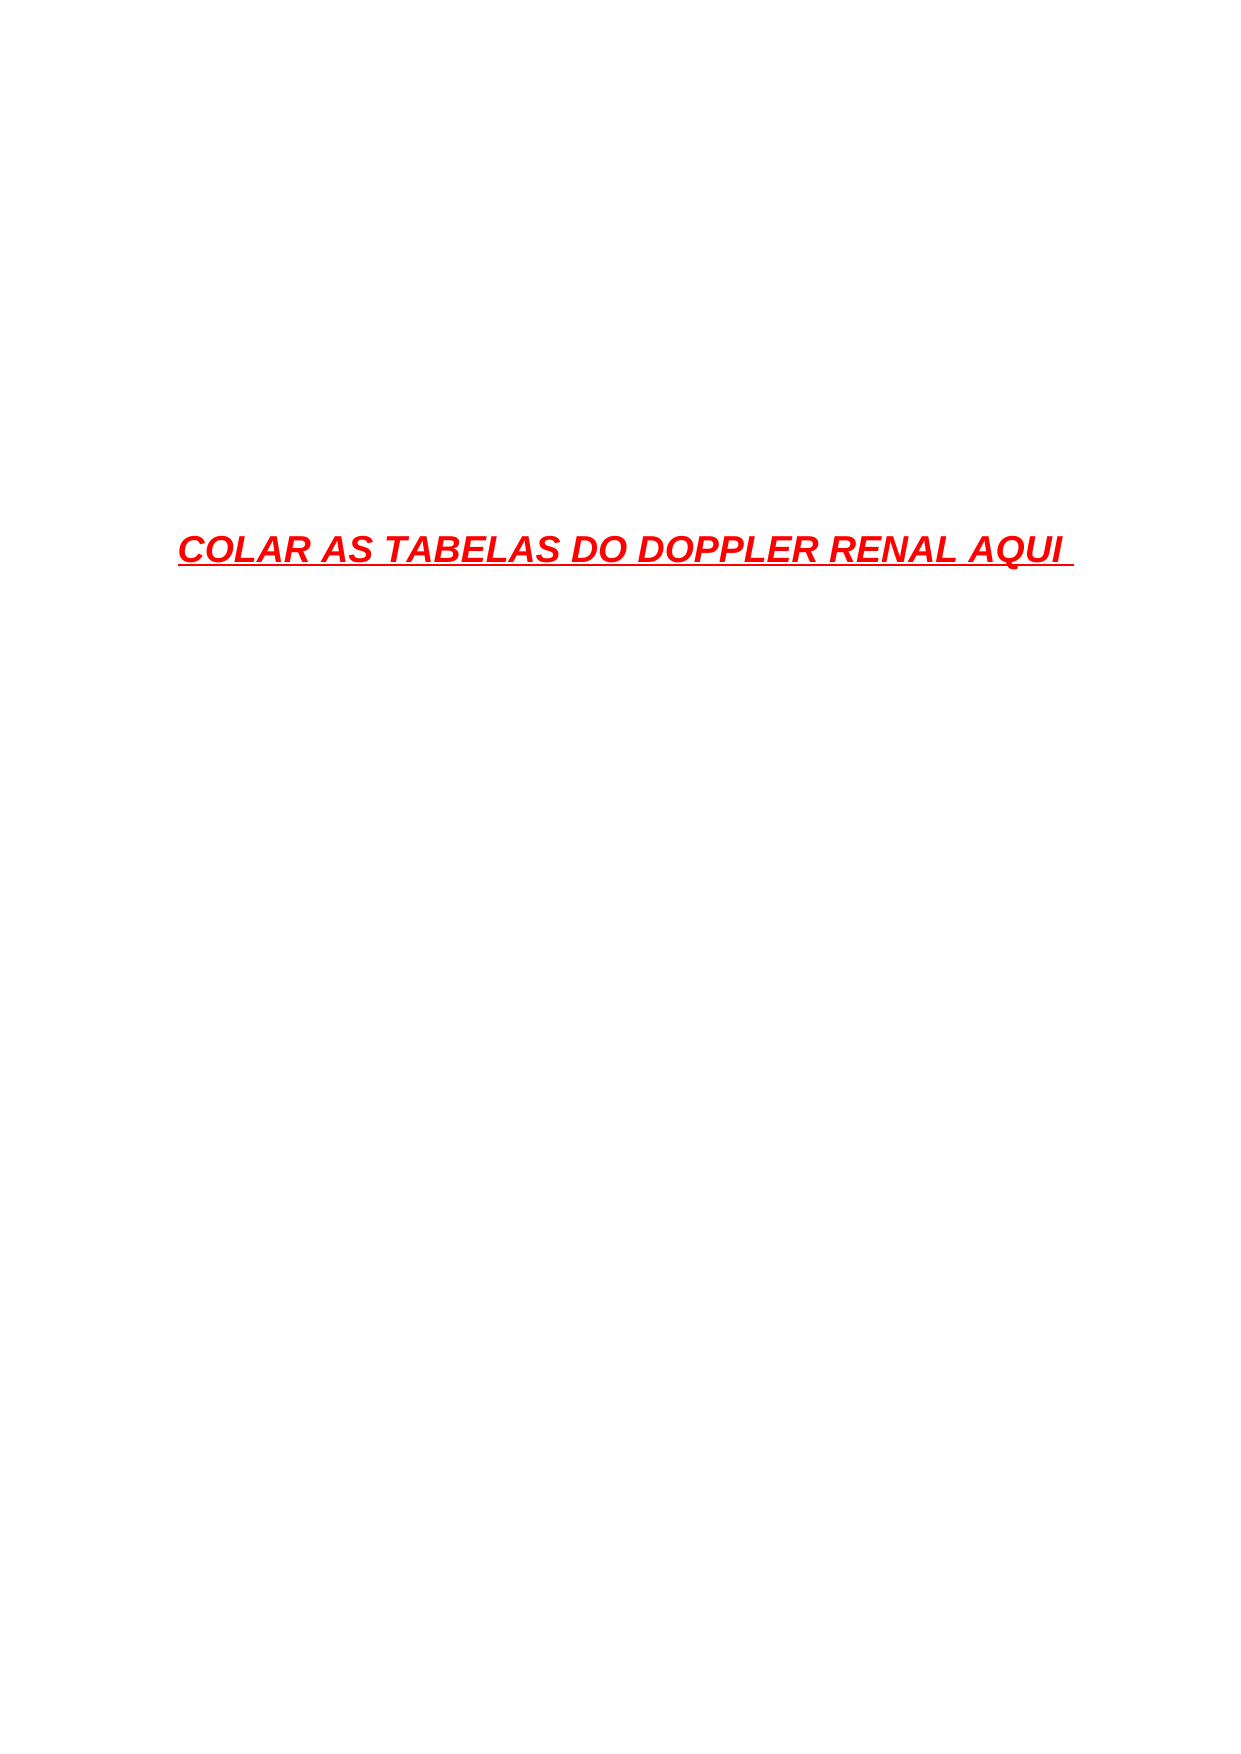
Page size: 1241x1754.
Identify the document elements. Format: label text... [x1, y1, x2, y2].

text COLAR AS TABELAS DO DOPPLER RENAL AQUI [177, 527, 1063, 564]
